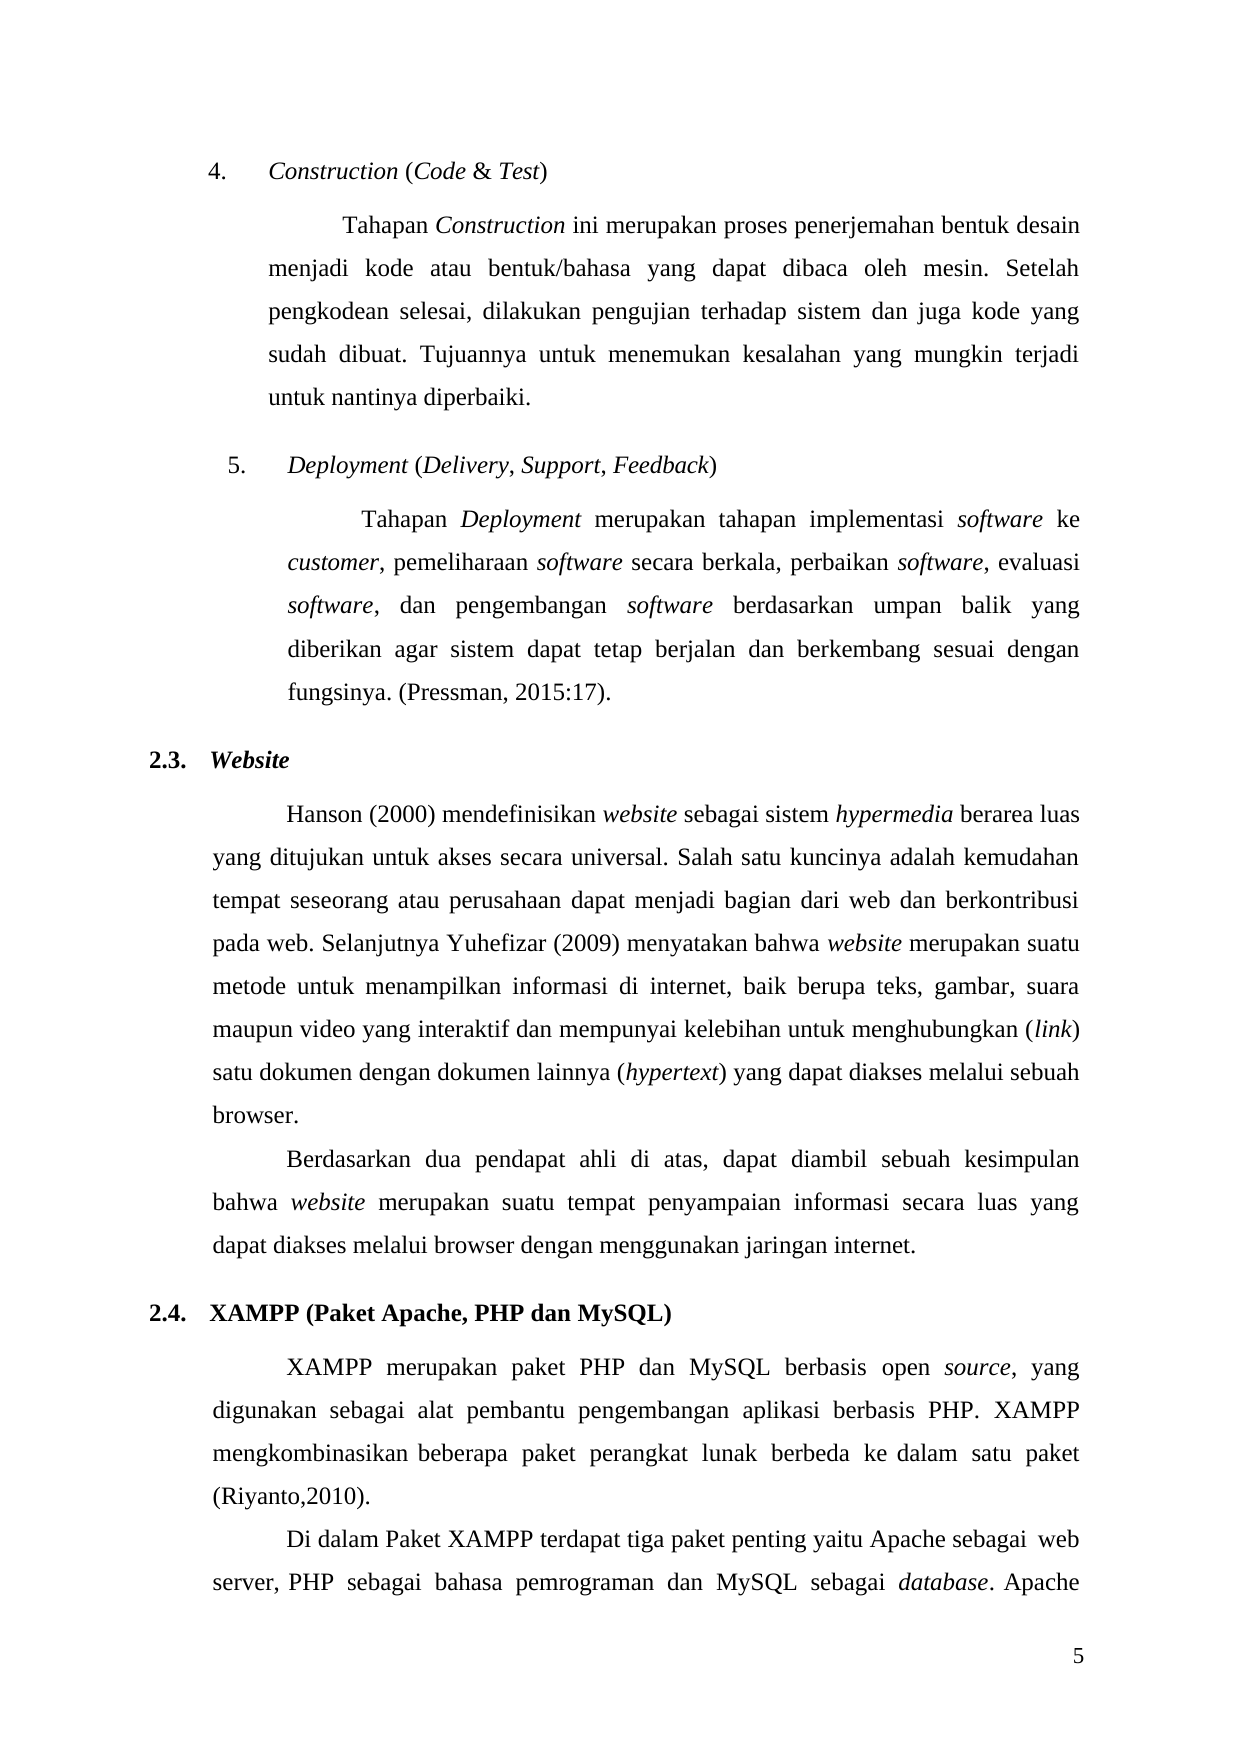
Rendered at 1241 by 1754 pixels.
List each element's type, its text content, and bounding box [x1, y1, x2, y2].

text Tahapan Deployment merupakan tahapan implementasi software ke customer, pemeliharaan software secara berkala, perbaikan software, evaluasi software, dan pengembangan software berdasarkan umpan balik yang diberikan agar sistem dapat tetap berjalan dan berkembang sesuai dengan fungsinya. (Pressman, 2015:17). [287, 504, 1080, 706]
text Berdasarkan dua pendapat ahli di atas, dapat diambil sebuah kesimpulan bahwa website merupakan suatu tempat penyampaian informasi secara luas yang dapat diakses melalui browser dengan menggunakan jaringan internet. [212, 1144, 1080, 1259]
subtitle XAMPP (Paket Apache, PHP dan MySQL) [149, 1298, 1090, 1327]
list Deployment (Delivery, Support, Feedback) [227, 451, 1090, 479]
text XAMPP merupakan paket PHP dan MySQL berbasis open source, yang digunakan sebagai alat pembantu pengembangan aplikasi berbasis PHP. XAMPP mengkombinasikan beberapa paket perangkat lunak berbeda ke dalam satu paket (Riyanto,2010). [212, 1352, 1080, 1510]
list Construction (Code & Test) [208, 156, 1090, 185]
text Hanson (2000) mendefinisikan website sebagai sistem hypermedia berarea luas yang ditujukan untuk akses secara universal. Salah satu kuncinya adalah kemudahan tempat seseorang atau perusahaan dapat menjadi bagian dari web dan berkontribusi pada web. Selanjutnya Yuhefizar (2009) menyatakan bahwa website merupakan suatu metode untuk menampilkan informasi di internet, baik berupa teks, gambar, suara maupun video yang interaktif dan mempunyai kelebihan untuk menghubungkan (link) satu dokumen dengan dokumen lainnya (hypertext) yang dapat diakses melalui sebuah browser. [212, 799, 1080, 1129]
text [212, 1524, 1080, 1596]
subtitle Website [149, 745, 1090, 774]
text Tahapan Construction ini merupakan proses penerjemahan bentuk desain menjadi kode atau bentuk/bahasa yang dapat dibaca oleh mesin. Setelah pengkodean selesai, dilakukan pengujian terhadap sistem dan juga kode yang sudah dibuat. Tujuannya untuk menemukan kesalahan yang mungkin terjadi untuk nantinya diperbaiki. [268, 210, 1080, 411]
